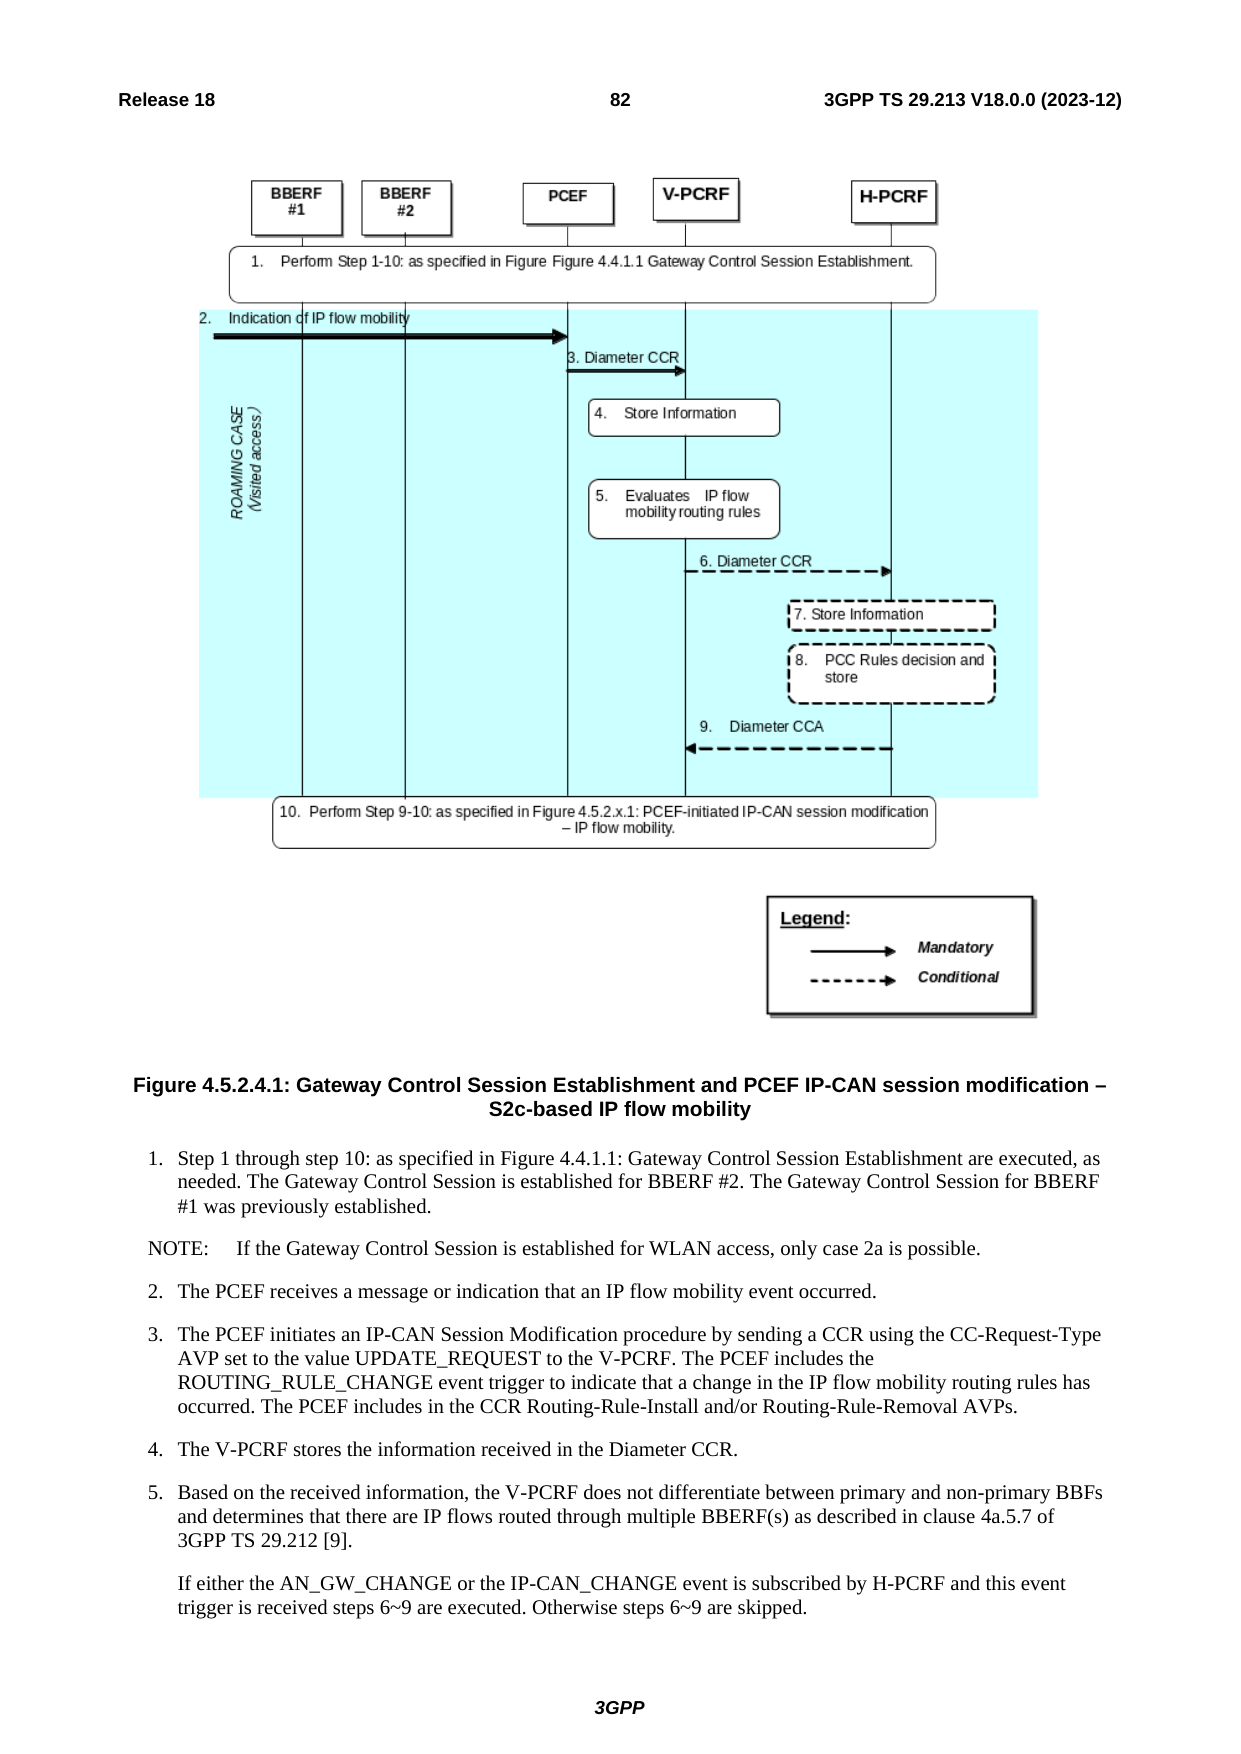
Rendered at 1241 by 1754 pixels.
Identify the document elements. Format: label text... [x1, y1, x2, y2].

text 1. Step 1 through step 10: as specified in Figure 4.4.1.1: Gateway Control Session Establishment are executed, as needed. The Gateway Control Session is established for BBERF #2. The Gateway Control Session for BBERF #1 was previously established. [148, 1145, 1122, 1218]
text 2. The PCEF receives a message or indication that an IP flow mobility event occurred. [148, 1279, 1122, 1303]
text Figure 4.5.2.4.1: Gateway Control Session Establishment and PCEF IP-CAN session modification – S2c-based IP flow mobility [118, 1072, 1122, 1120]
text 3. The PCEF initiates an IP-CAN Session Modification procedure by sending a CCR using the CC-Request-Type AVP set to the value UPDATE_REQUEST to the V-PCRF. The PCEF includes the ROUTING_RULE_CHANGE event trigger to indicate that a change in the IP flow mobility routing rules has occurred. The PCEF includes in the CCR Routing-Rule-Install and/or Routing-Rule-Removal AVPs. [148, 1322, 1122, 1418]
text 5. Based on the received information, the V-PCRF does not differentiate between primary and non-primary BBFs and determines that there are IP flows routed through multiple BBERF(s) as described in clause 4a.5.7 of 3GPP TS 29.212 [9]. [148, 1480, 1122, 1552]
text NOTE: If the Gateway Control Session is established for WLAN access, only case 2a is possible. [148, 1236, 1122, 1260]
text If either the AN_GW_CHANGE or the IP-CAN_CHANGE event is subscribed by H-PCRF and this event trigger is received steps 6~9 are executed. Otherwise steps 6~9 are skipped. [177, 1571, 1122, 1619]
text 4. The V-PCRF stores the information received in the Diameter CCR. [148, 1437, 1122, 1461]
